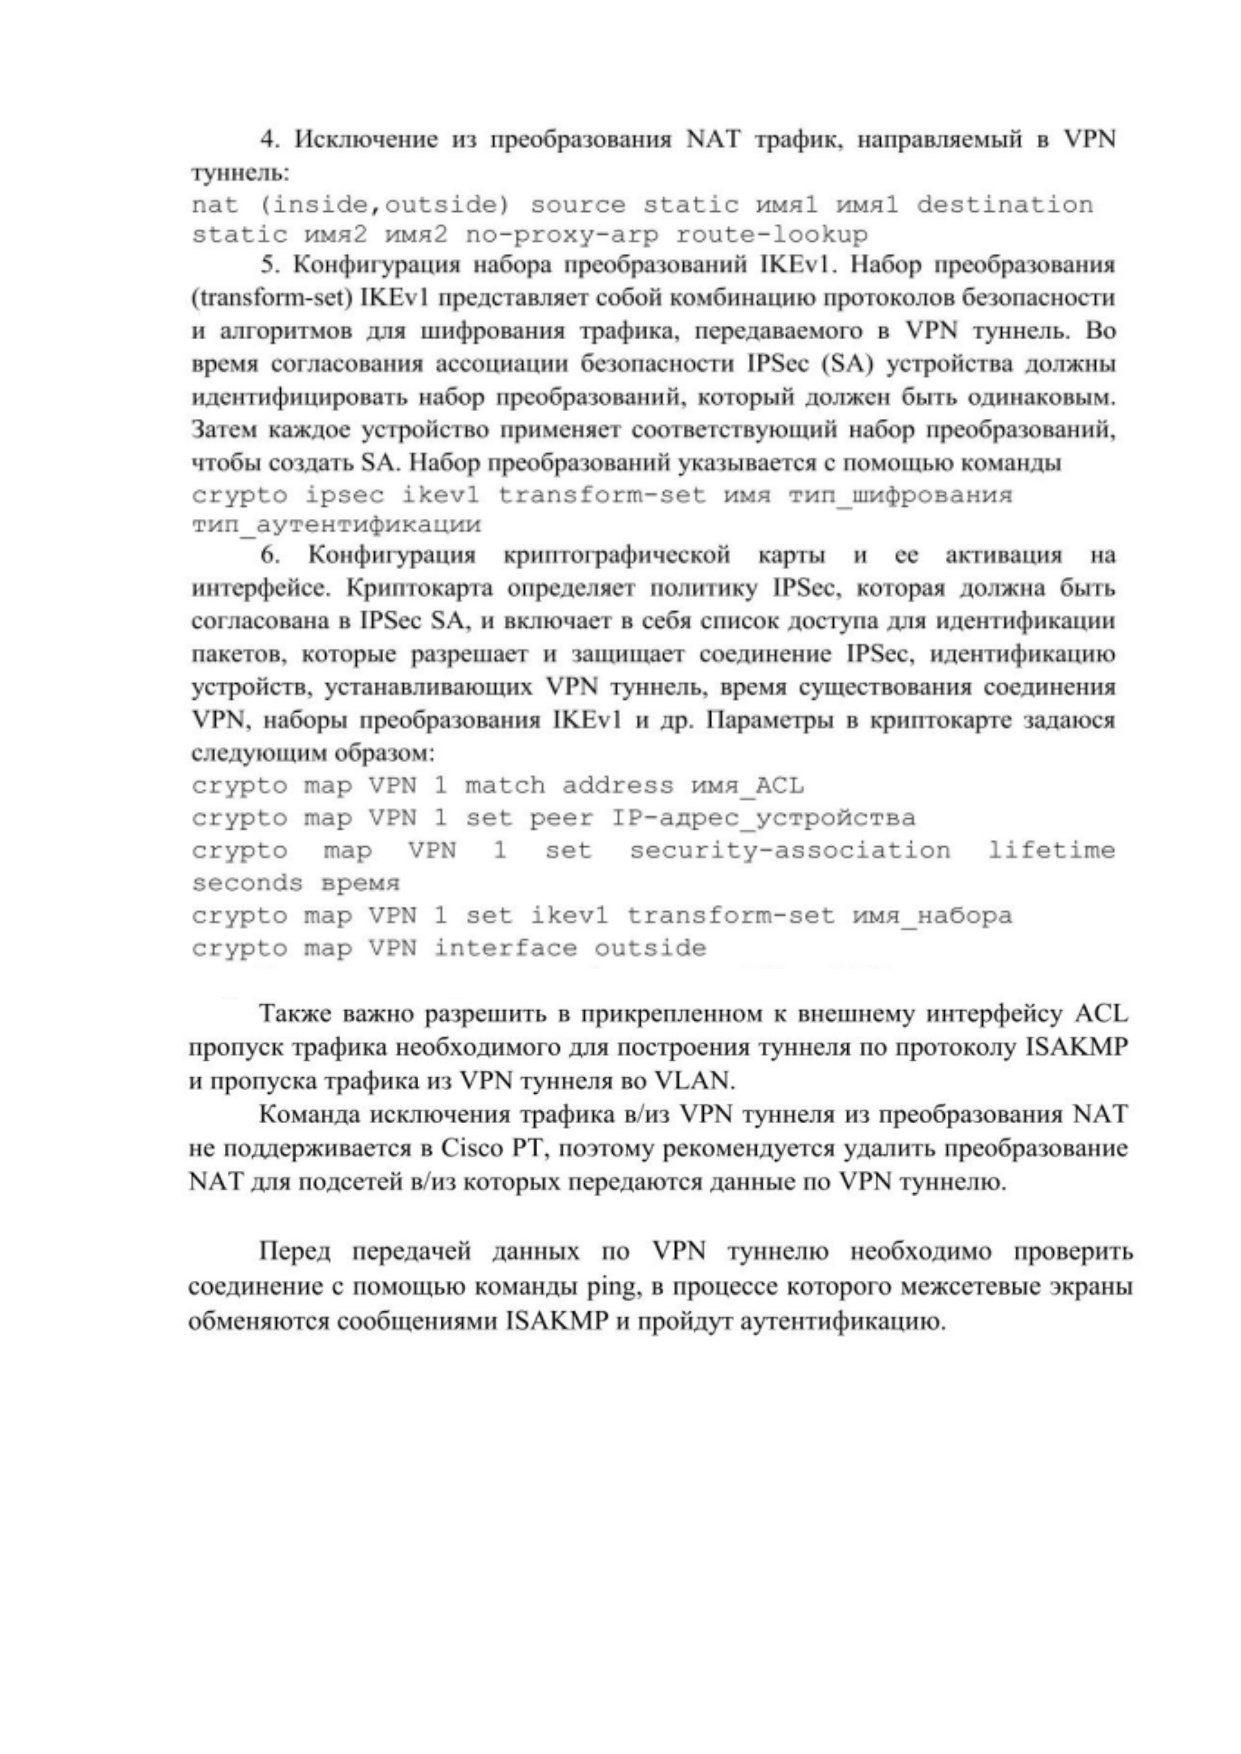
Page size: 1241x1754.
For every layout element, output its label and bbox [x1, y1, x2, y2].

picture [177, 118, 1151, 969]
picture [177, 997, 1182, 1203]
picture [177, 1231, 1152, 1341]
